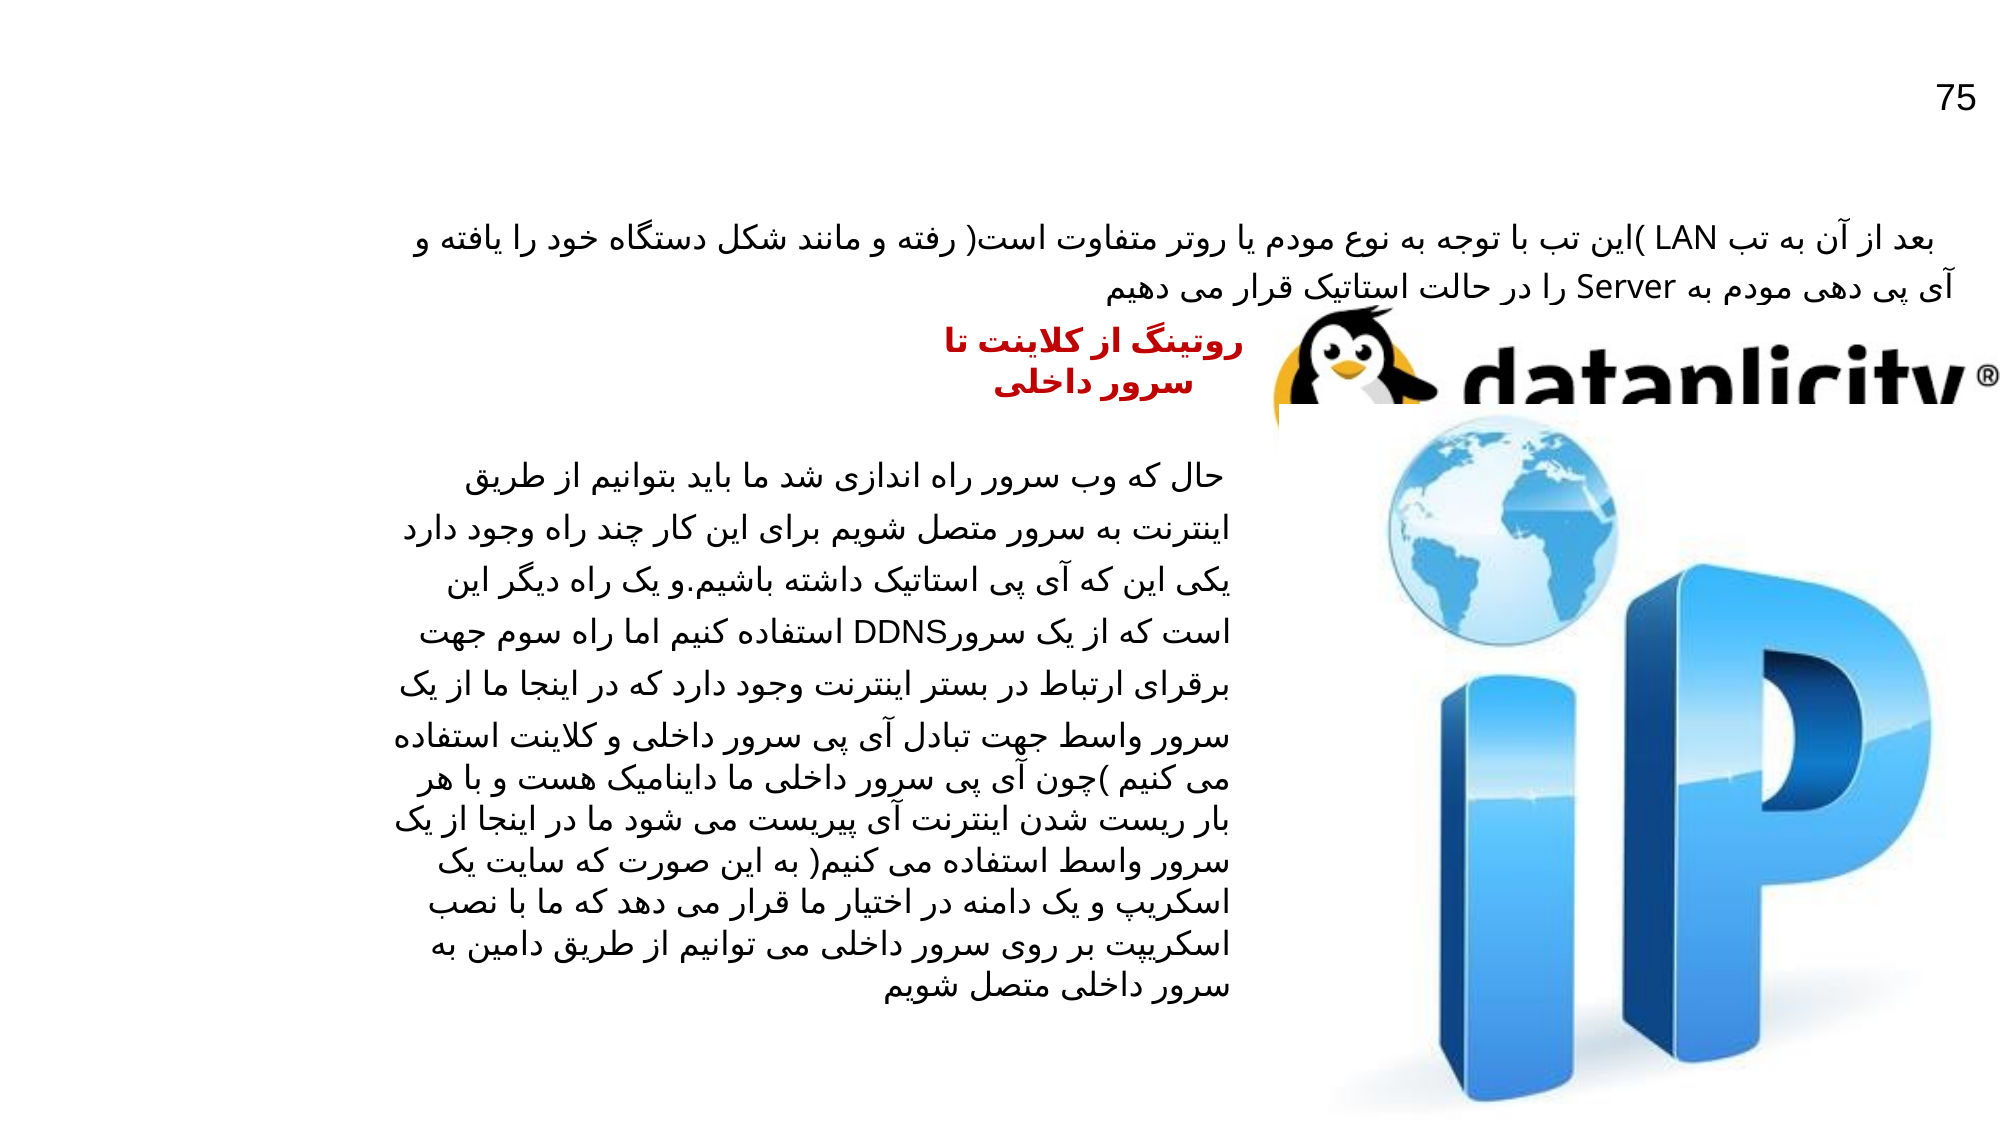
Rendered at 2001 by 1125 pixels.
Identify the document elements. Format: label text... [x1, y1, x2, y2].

subtitle روتینگ از کلاینت تا سرور داخلی [933, 321, 1273, 401]
picture [1273, 305, 2000, 1125]
text بعد از آن به تب LAN )این تب با توجه به نوع مودم یا روتر متفاوت است( رفته و مانند شکل دستگاه خود را یافته و آی پی دهی مودم به Server را در حالت استاتیک قرار می دهیم [380, 214, 1954, 308]
text سرور واسط جهت تبادل آی پی سرور داخلی و کلاینت استفاده می کنیم )چون آی پی سرور داخلی ما داینامیک هست و با هر بار ریست شدن اینترنت آی پیریست می شود ما در اینجا از یک سرور واسط استفاده می کنیم( به این صورت که سایت یک اسکریپ و یک دامنه در اختیار ما قرار می دهد که ما با نصب اسکریپت بر روی سرور داخلی می توانیم از طریق دامین به سرور داخلی متصل شویم [381, 716, 1279, 1003]
text حال که وب سرور راه اندازی شد ما باید بتوانیم از طریق اینترنت به سرور متصل شویم برای این کار چند راه وجود دارد یکی این که آی پی استاتیک داشته باشیم.و یک راه دیگر این است که از یک سرورDDNS استفاده کنیم اما راه سوم جهت برقرای ارتباط در بستر اینترنت وجود دارد که در اینجا ما از یک [381, 456, 1279, 702]
